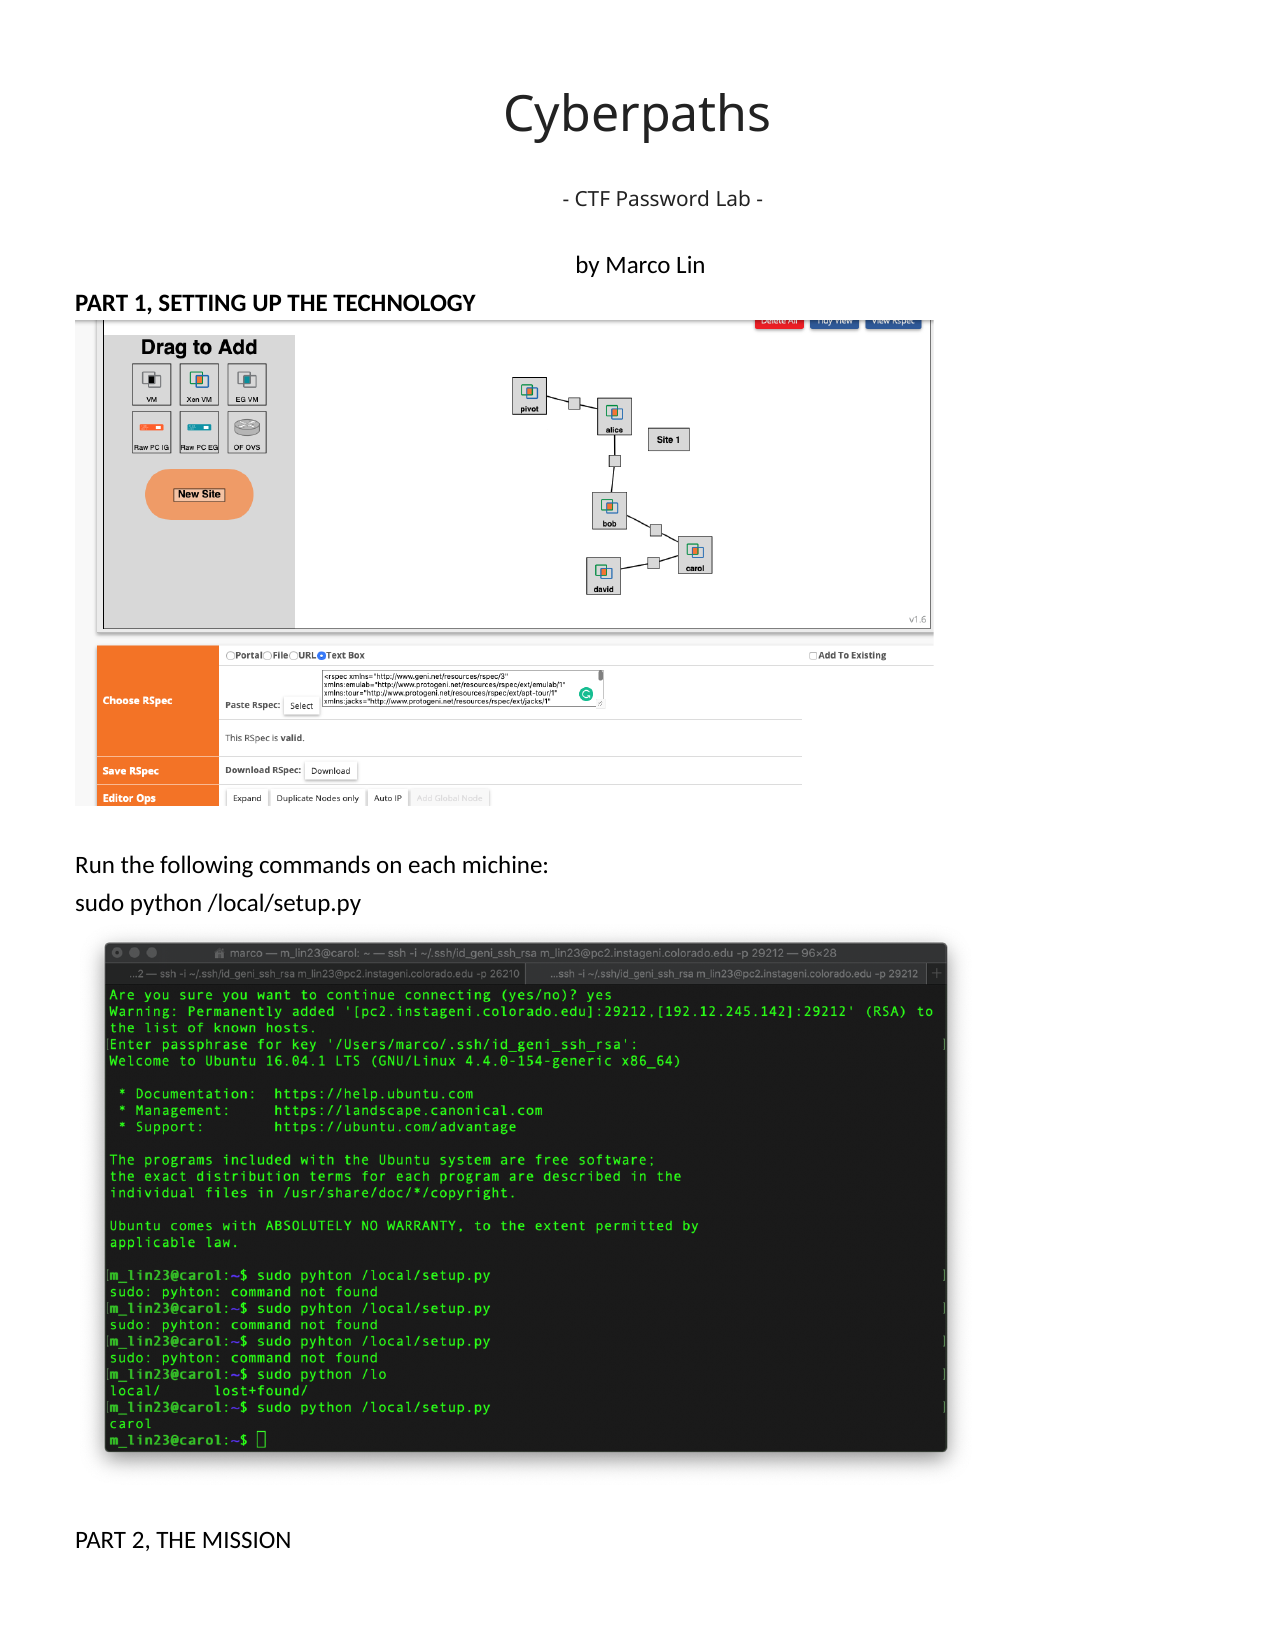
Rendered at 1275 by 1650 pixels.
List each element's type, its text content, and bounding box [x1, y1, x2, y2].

text sudo python /local/setup.py [75, 883, 1200, 921]
text PART 1, SETTING UP THE TECHNOLOGY [75, 283, 1200, 321]
subtitle - CTF Password Lab - [125, 179, 1200, 217]
text Run the following commands on each michine: [75, 846, 1200, 883]
text by Marco Lin [75, 246, 1200, 283]
picture [75, 920, 976, 1488]
subtitle Cyberpaths [75, 75, 1200, 150]
text PART 2, THE MISSION [75, 1521, 1200, 1558]
picture [75, 320, 934, 806]
